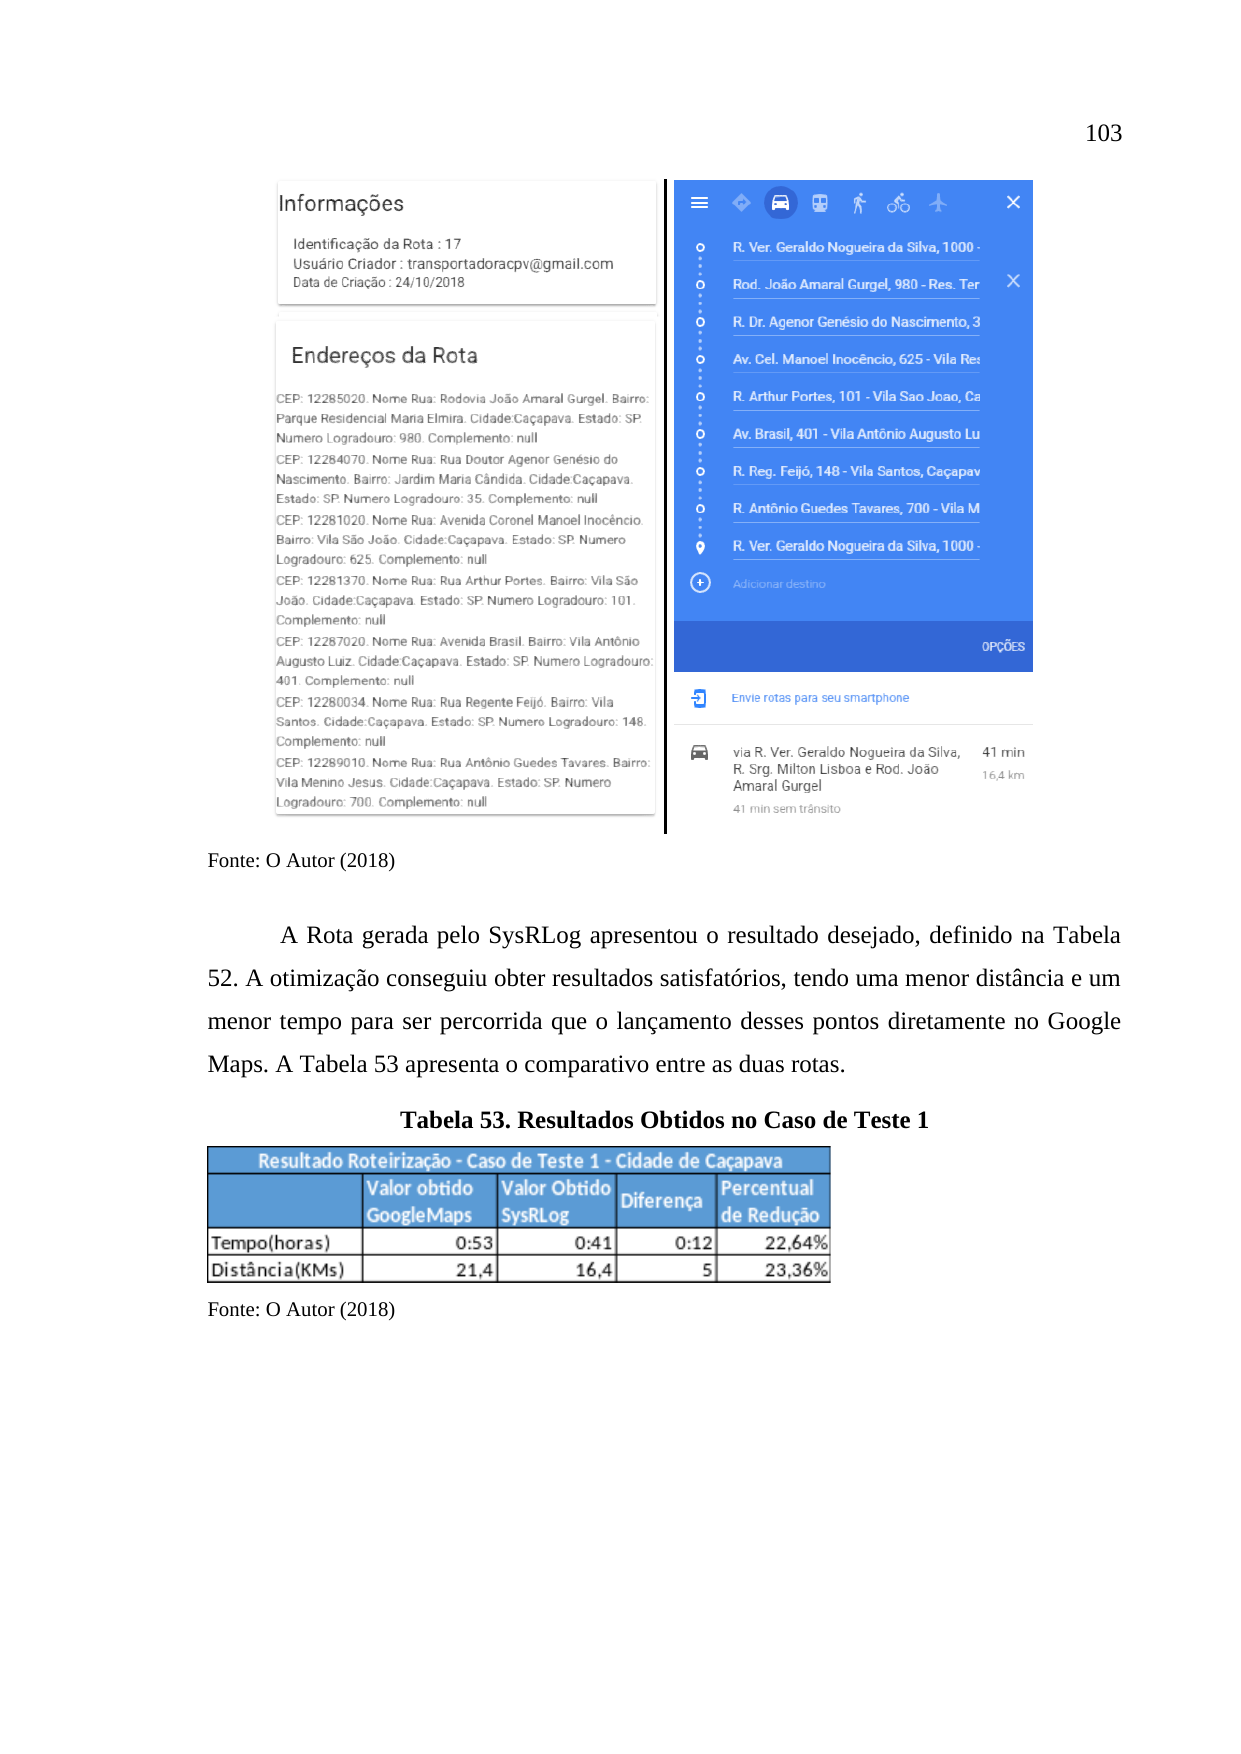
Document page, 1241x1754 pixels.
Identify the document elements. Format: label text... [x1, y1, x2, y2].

text Fonte: O Autor (2018) [207, 848, 1122, 872]
text Fonte: O Autor (2018) [207, 1297, 1122, 1321]
text A Rota gerada pelo SysRLog apresentou o resultado desejado, definido na Tabela 52. A otimização conseguiu obter resultados satisfatórios, tendo uma menor distância e um menor tempo para ser percorrida que o lançamento desses pontos diretamente no Google Maps. A Tabela 53 apresenta o comparativo entre as duas rotas. [207, 920, 1122, 1078]
picture [271, 177, 1041, 834]
text Tabela 53. Resultados Obtidos no Caso de Teste 1 [207, 1105, 1122, 1134]
